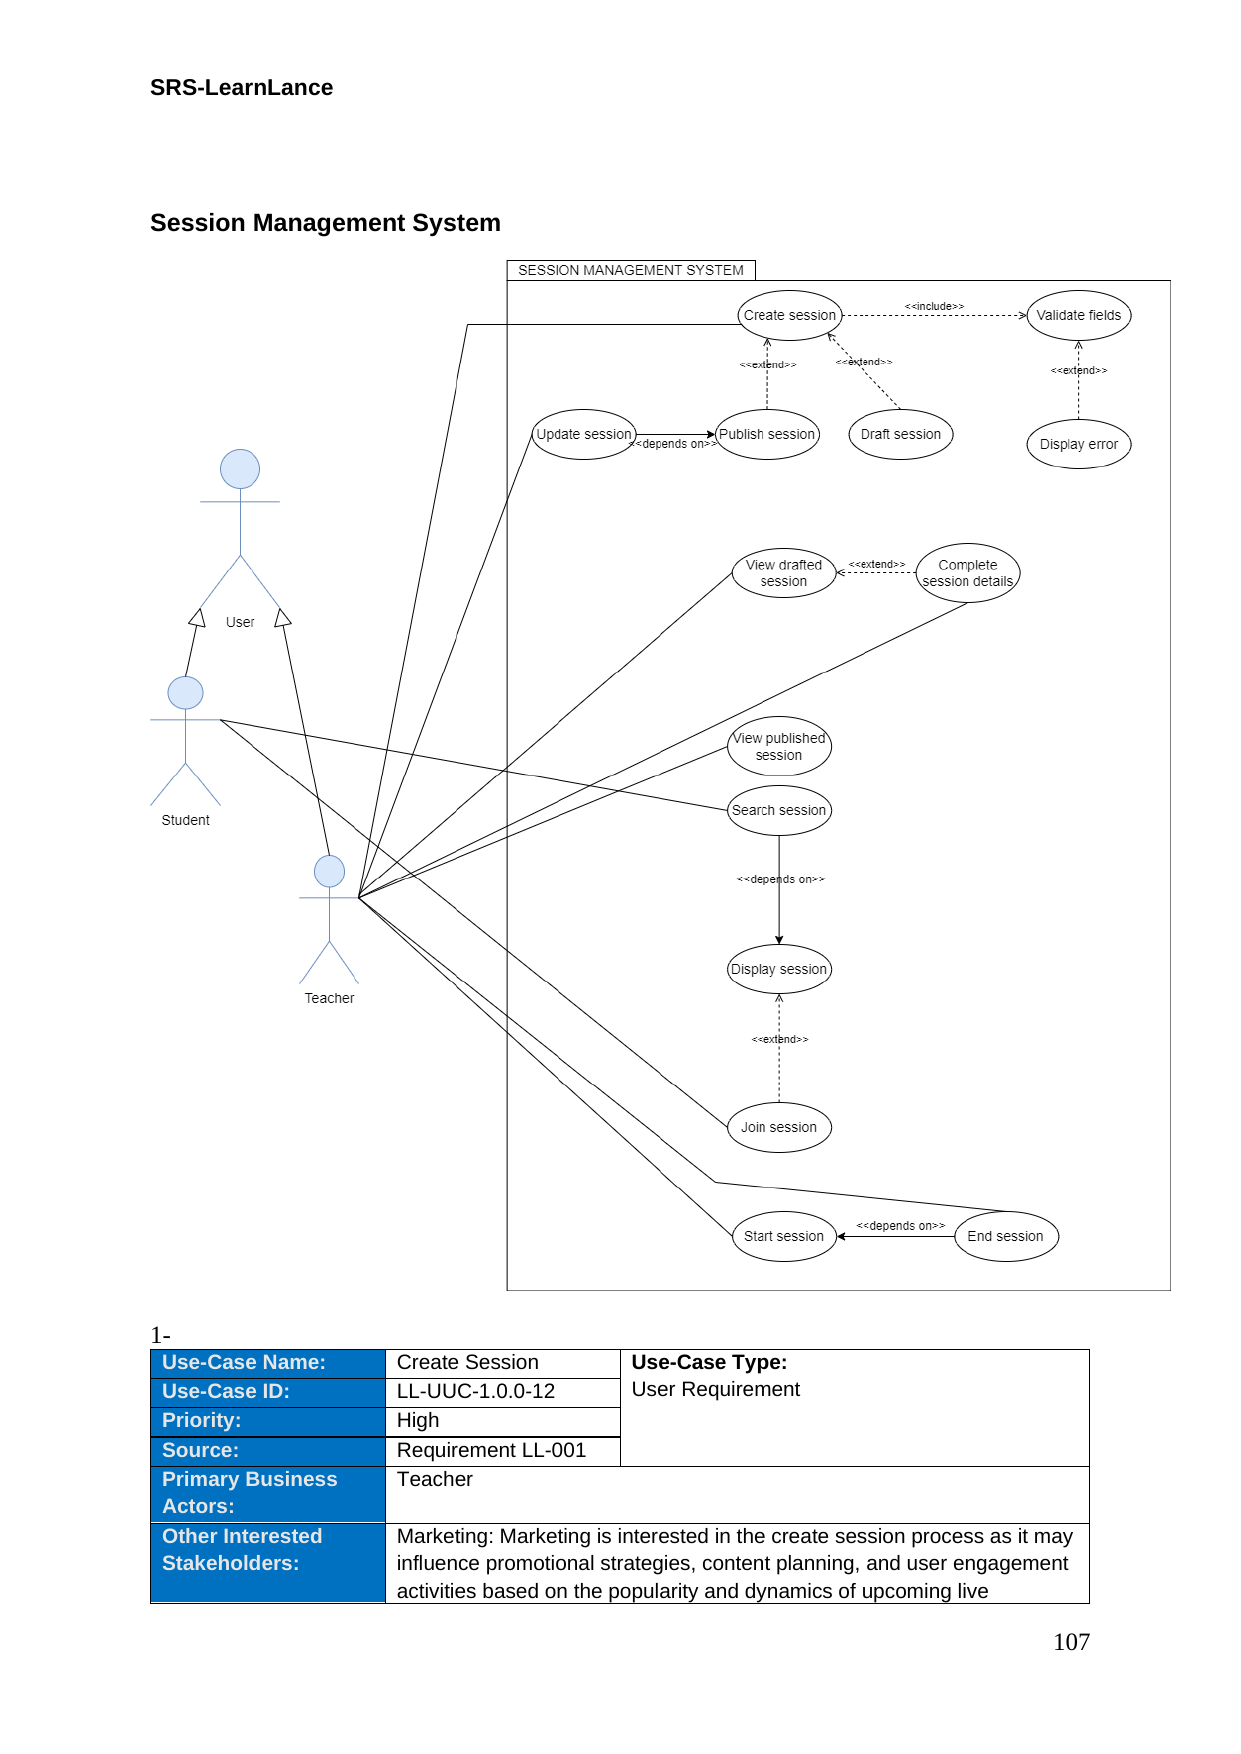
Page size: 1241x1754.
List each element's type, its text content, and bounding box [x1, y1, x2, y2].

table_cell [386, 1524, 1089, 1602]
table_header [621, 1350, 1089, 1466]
picture [150, 260, 1171, 1291]
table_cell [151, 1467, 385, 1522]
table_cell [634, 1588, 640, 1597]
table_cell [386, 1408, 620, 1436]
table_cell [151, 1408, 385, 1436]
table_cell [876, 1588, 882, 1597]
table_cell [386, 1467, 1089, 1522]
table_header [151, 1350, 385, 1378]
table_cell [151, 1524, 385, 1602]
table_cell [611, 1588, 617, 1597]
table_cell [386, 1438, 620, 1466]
text Session Management System [150, 207, 1090, 236]
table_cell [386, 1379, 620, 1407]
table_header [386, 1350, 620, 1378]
text 1- [150, 1320, 1090, 1348]
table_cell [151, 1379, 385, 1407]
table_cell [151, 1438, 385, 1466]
